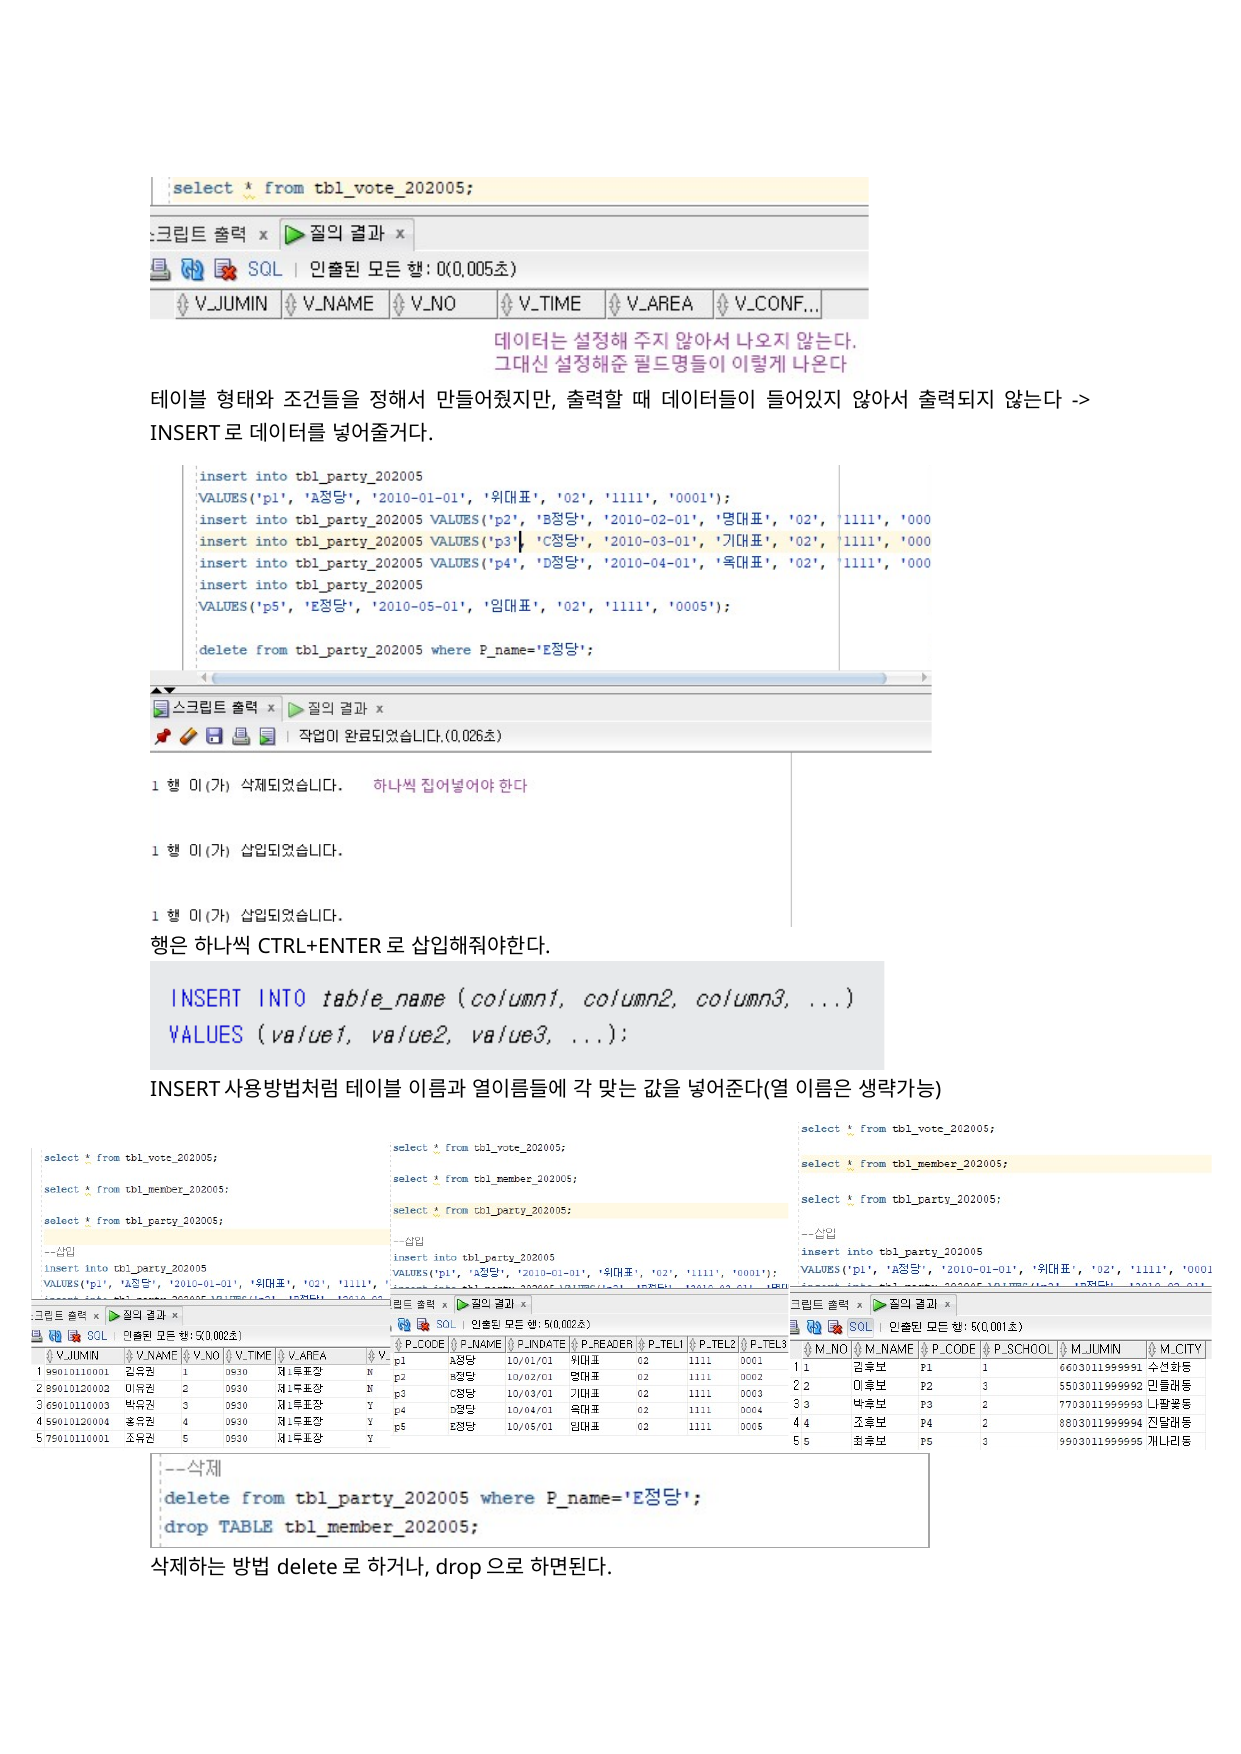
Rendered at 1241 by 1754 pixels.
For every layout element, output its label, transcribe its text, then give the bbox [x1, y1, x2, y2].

picture [150, 177, 869, 382]
picture [150, 465, 932, 927]
picture [152, 1454, 928, 1547]
picture [31, 1142, 789, 1451]
picture [790, 1122, 1212, 1450]
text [150, 1452, 1090, 1581]
picture [150, 961, 885, 1070]
